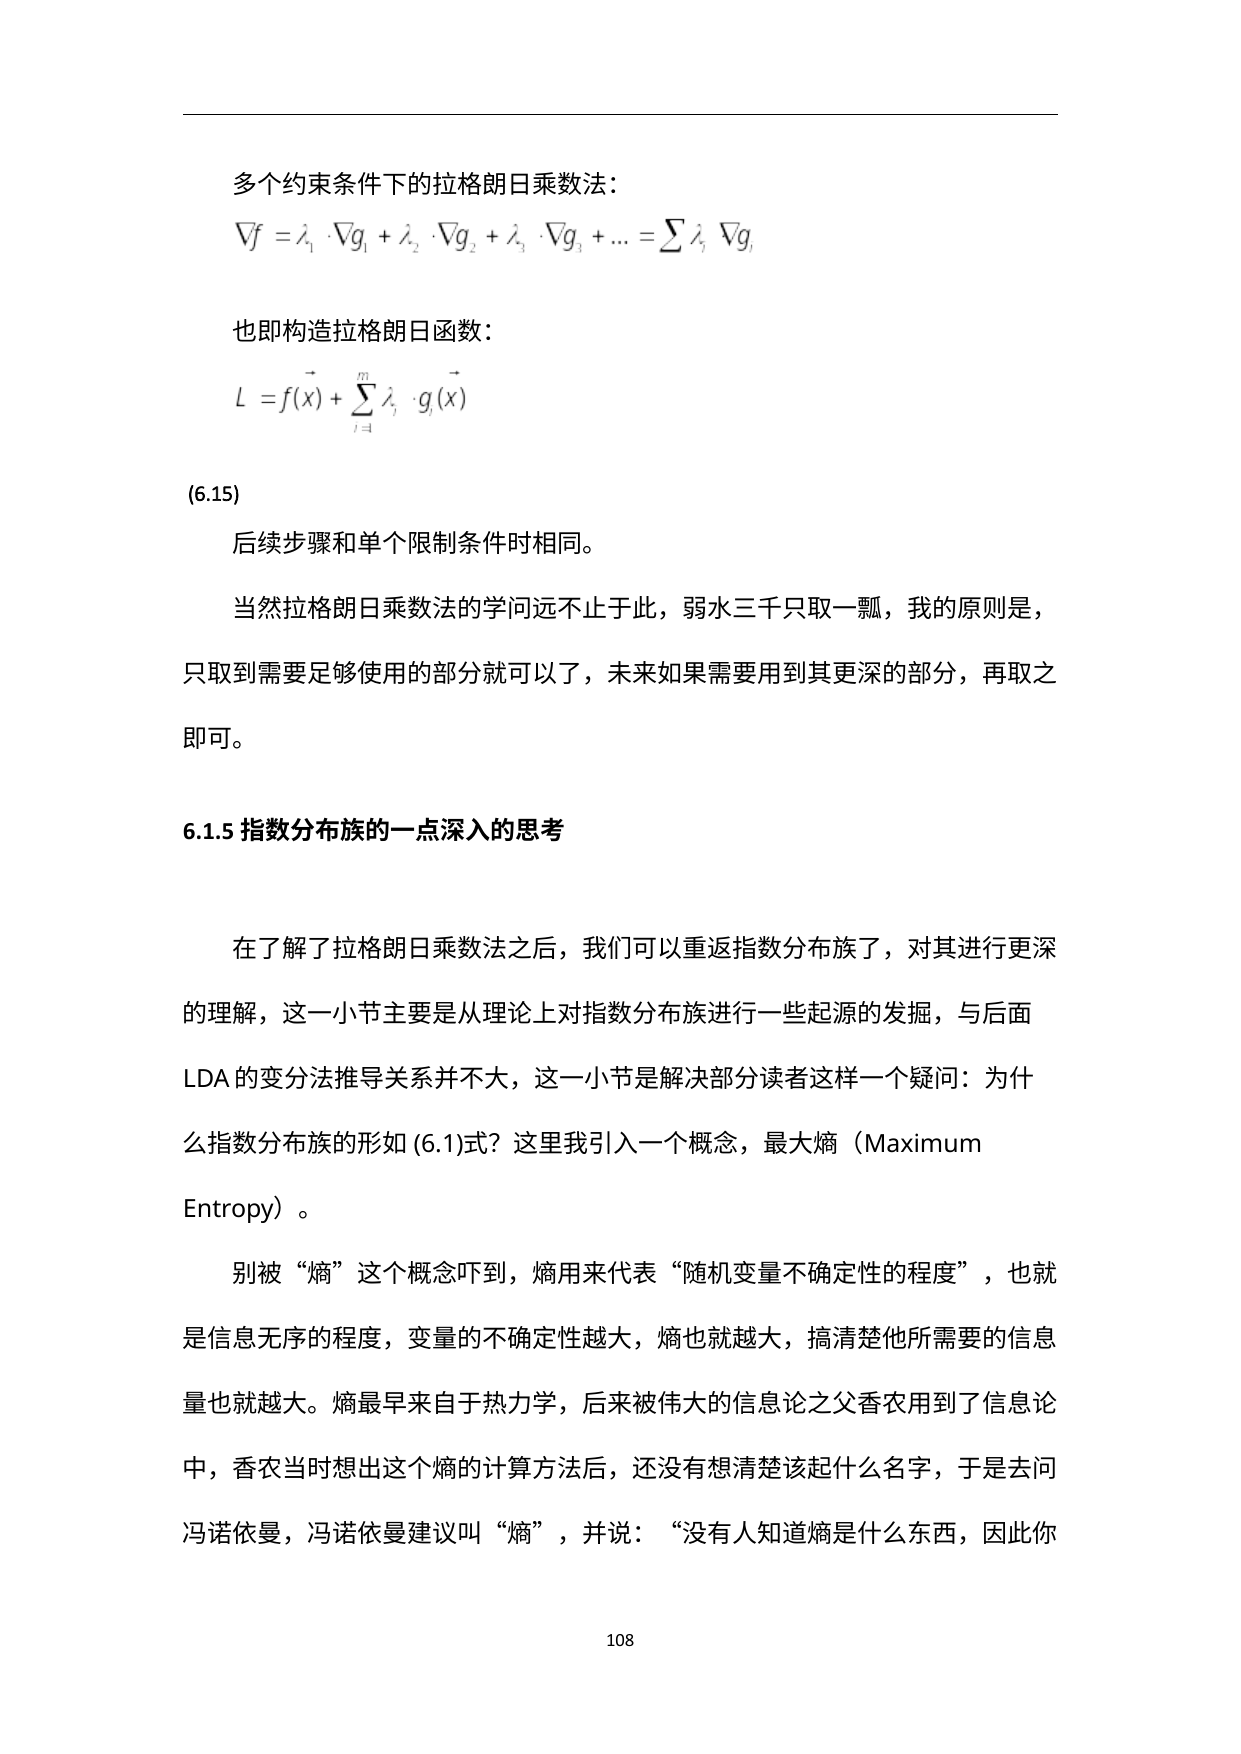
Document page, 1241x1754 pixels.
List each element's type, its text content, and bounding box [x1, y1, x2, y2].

text 也即构造拉格朗日函数： [183, 297, 1058, 362]
subtitle 指数分布族的一点深入的思考 [183, 796, 1058, 861]
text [183, 1239, 1058, 1564]
text 后续步骤和单个限制条件时相同。 [183, 509, 1058, 574]
text 当然拉格朗日乘数法的学问远不止于此，弱水三千只取一瓢，我的原则是，只取到需要足够使用的部分就可以了，未来如果需要用到其更深的部分，再取之即可。 [183, 574, 1058, 769]
text 多个约束条件下的拉格朗日乘数法： [183, 150, 1058, 215]
